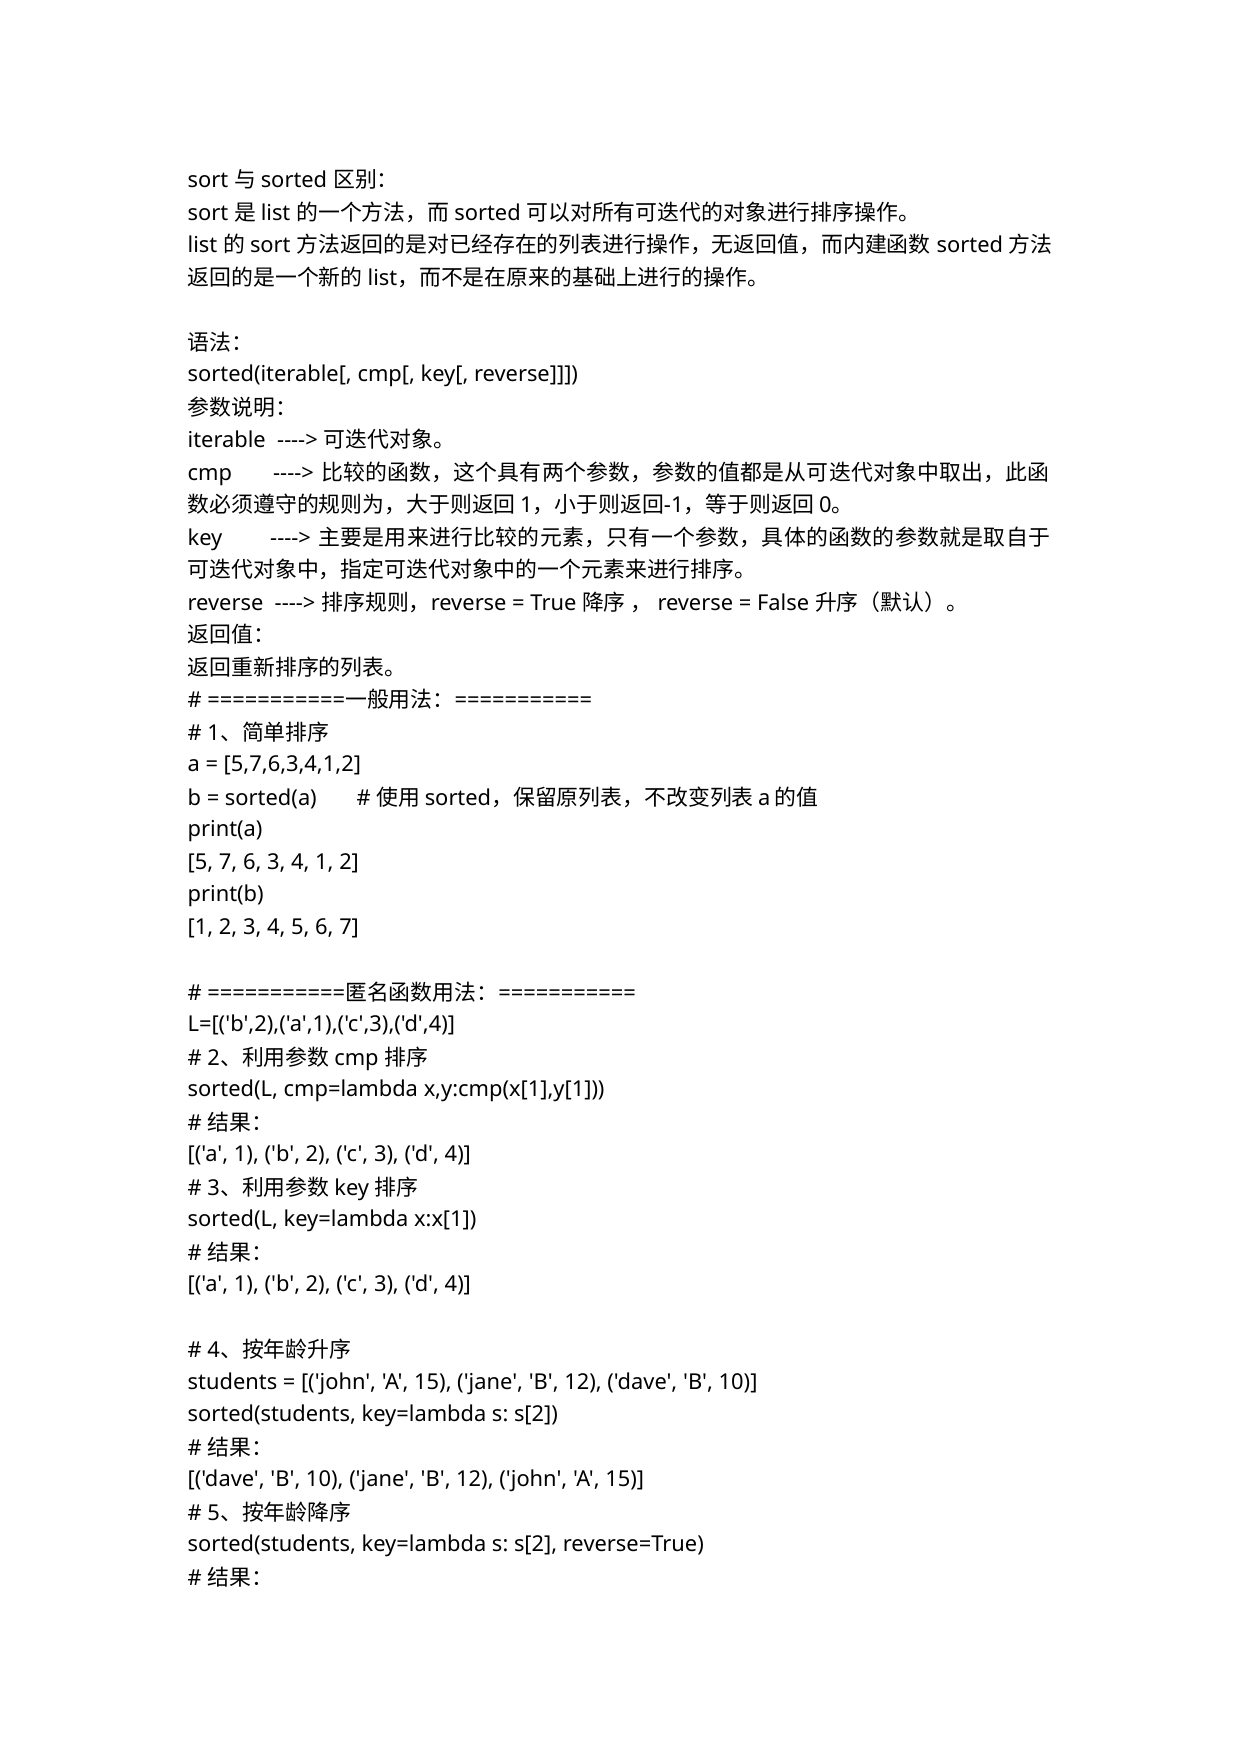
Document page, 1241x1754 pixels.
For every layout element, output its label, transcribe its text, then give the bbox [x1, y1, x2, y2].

text L=[('b',2),('a',1),('c',3),('d',4)] [187, 1007, 1053, 1039]
text a = [5,7,6,3,4,1,2] [187, 747, 1053, 779]
text 返回值： [187, 617, 1053, 649]
text # ===========匿名函数用法：=========== [187, 974, 1053, 1007]
text [('dave', 'B', 10), ('jane', 'B', 12), ('john', 'A', 15)] [187, 1462, 1053, 1494]
text iterable ----> 可迭代对象。 [187, 422, 1053, 454]
text sorted(students, key=lambda s: s[2], reverse=True) [187, 1527, 1053, 1559]
text sorted(iterable[, cmp[, key[, reverse]]]) [187, 357, 1053, 389]
text [5, 7, 6, 3, 4, 1, 2] [187, 844, 1053, 877]
text # 结果： [187, 1104, 1053, 1137]
text # 结果： [187, 1234, 1053, 1267]
text # 2、利用参数 cmp 排序 [187, 1039, 1053, 1072]
text sorted(L, cmp=lambda x,y:cmp(x[1],y[1])) [187, 1072, 1053, 1104]
text # 结果： [187, 1559, 1053, 1592]
text print(a) [187, 812, 1053, 844]
text # ===========一般用法：=========== [187, 682, 1053, 714]
text key ----> 主要是用来进行比较的元素，只有一个参数，具体的函数的参数就是取自于可迭代对象中，指定可迭代对象中的一个元素来进行排序。 [187, 519, 1053, 584]
text students = [('john', 'A', 15), ('jane', 'B', 12), ('dave', 'B', 10)] [187, 1364, 1053, 1397]
text # 3、利用参数 key 排序 [187, 1169, 1053, 1202]
text # 4、按年龄升序 [187, 1332, 1053, 1364]
text print(b) [187, 877, 1053, 909]
text [1, 2, 3, 4, 5, 6, 7] [187, 909, 1053, 942]
text # 1、简单排序 [187, 714, 1053, 747]
text 语法： [187, 324, 1053, 357]
text list 的 sort 方法返回的是对已经存在的列表进行操作，无返回值，而内建函数 sorted 方法返回的是一个新的 list，而不是在原来的基础上进行的操作。 [187, 227, 1053, 292]
text 返回重新排序的列表。 [187, 649, 1053, 682]
text b = sorted(a) # 使用sorted，保留原列表，不改变列表a的值 [187, 779, 1053, 812]
text sort 是 list 的一个方法，而 sorted 可以对所有可迭代的对象进行排序操作。 [187, 194, 1053, 227]
text sorted(students, key=lambda s: s[2]) [187, 1397, 1053, 1429]
text [('a', 1), ('b', 2), ('c', 3), ('d', 4)] [187, 1137, 1053, 1169]
text reverse ----> 排序规则，reverse = True 降序 ， reverse = False 升序（默认）。 [187, 584, 1053, 617]
text 参数说明： [187, 389, 1053, 422]
text cmp ----> 比较的函数，这个具有两个参数，参数的值都是从可迭代对象中取出，此函数必须遵守的规则为，大于则返回1，小于则返回-1，等于则返回0。 [187, 454, 1053, 519]
text [('a', 1), ('b', 2), ('c', 3), ('d', 4)] [187, 1267, 1053, 1299]
text sorted(L, key=lambda x:x[1]) [187, 1202, 1053, 1234]
text sort 与 sorted 区别： [187, 162, 1053, 194]
text # 5、按年龄降序 [187, 1494, 1053, 1527]
text # 结果： [187, 1429, 1053, 1462]
